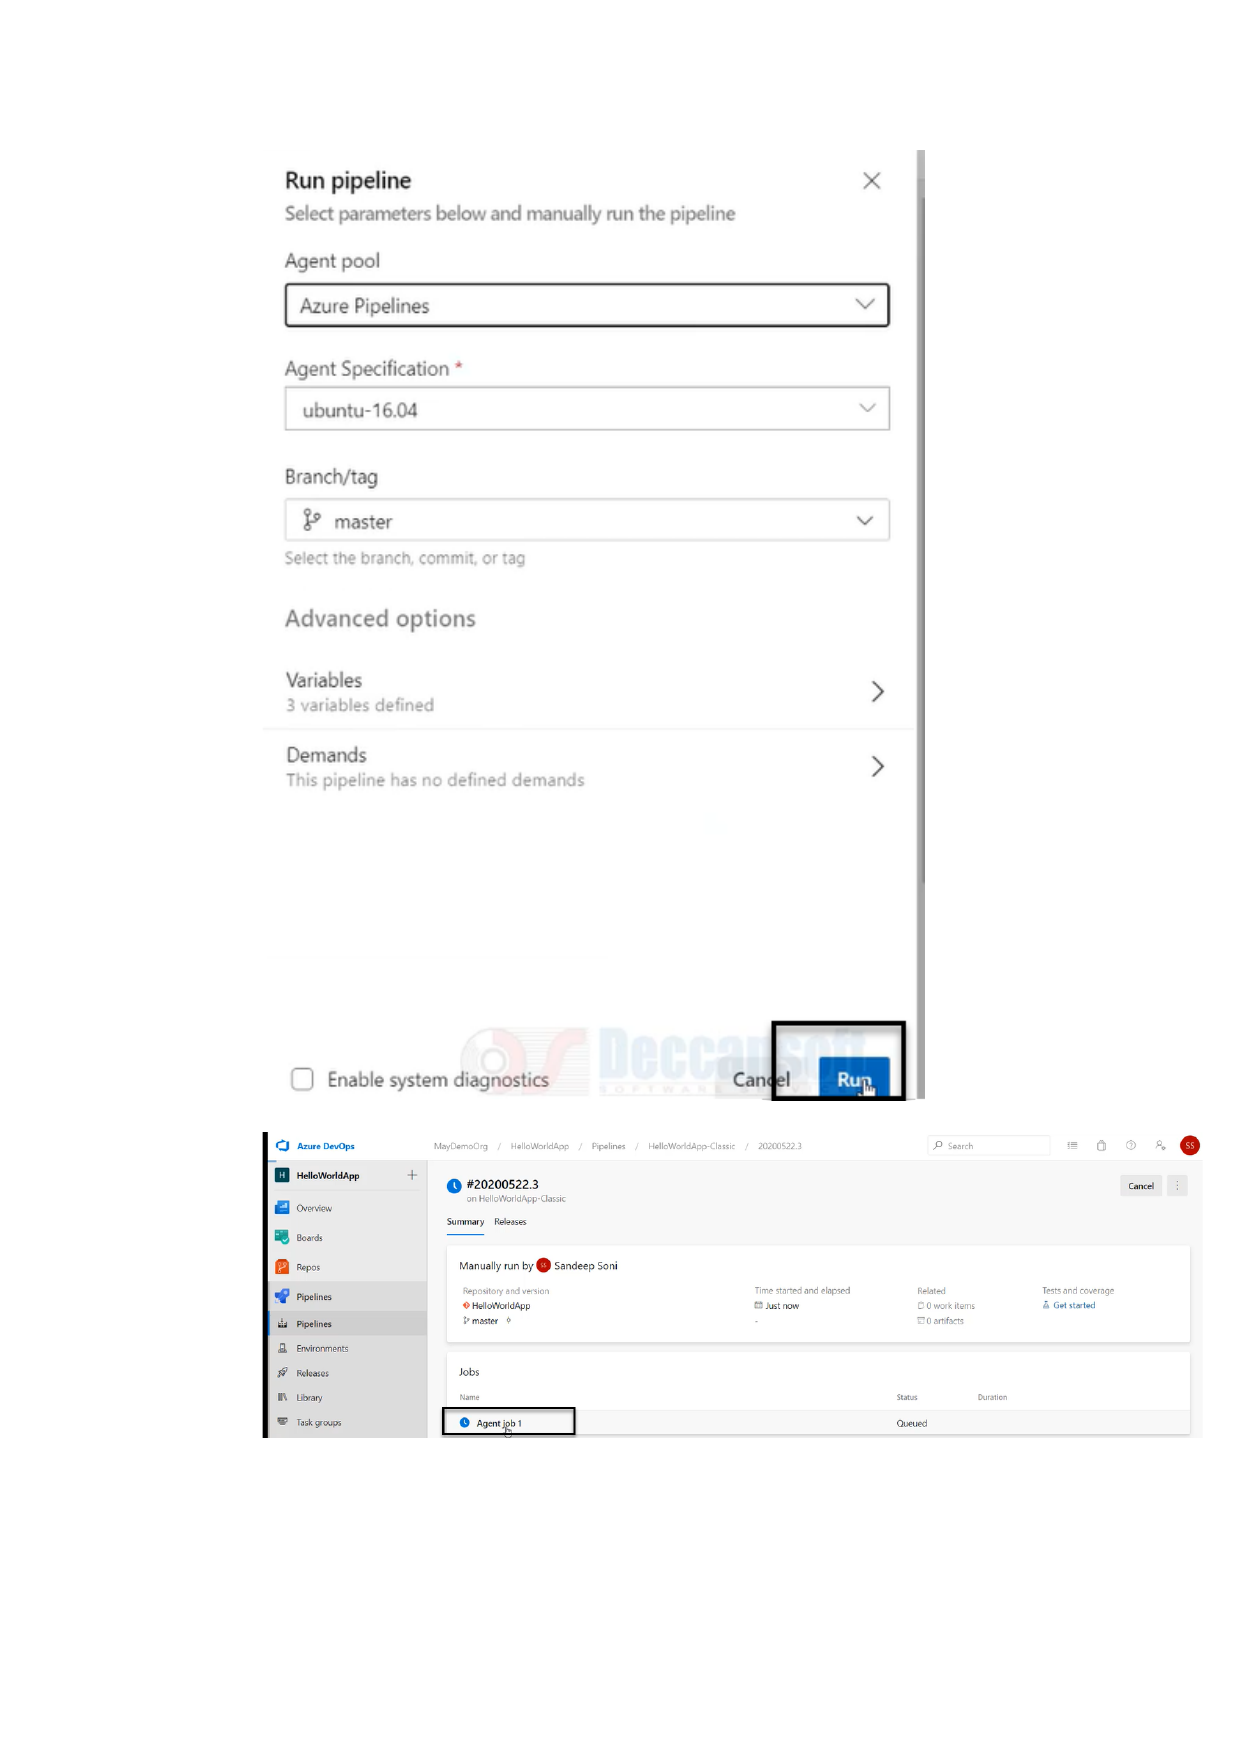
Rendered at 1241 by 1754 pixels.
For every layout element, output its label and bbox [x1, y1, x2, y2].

picture [262, 1132, 1203, 1438]
picture [262, 150, 925, 1101]
